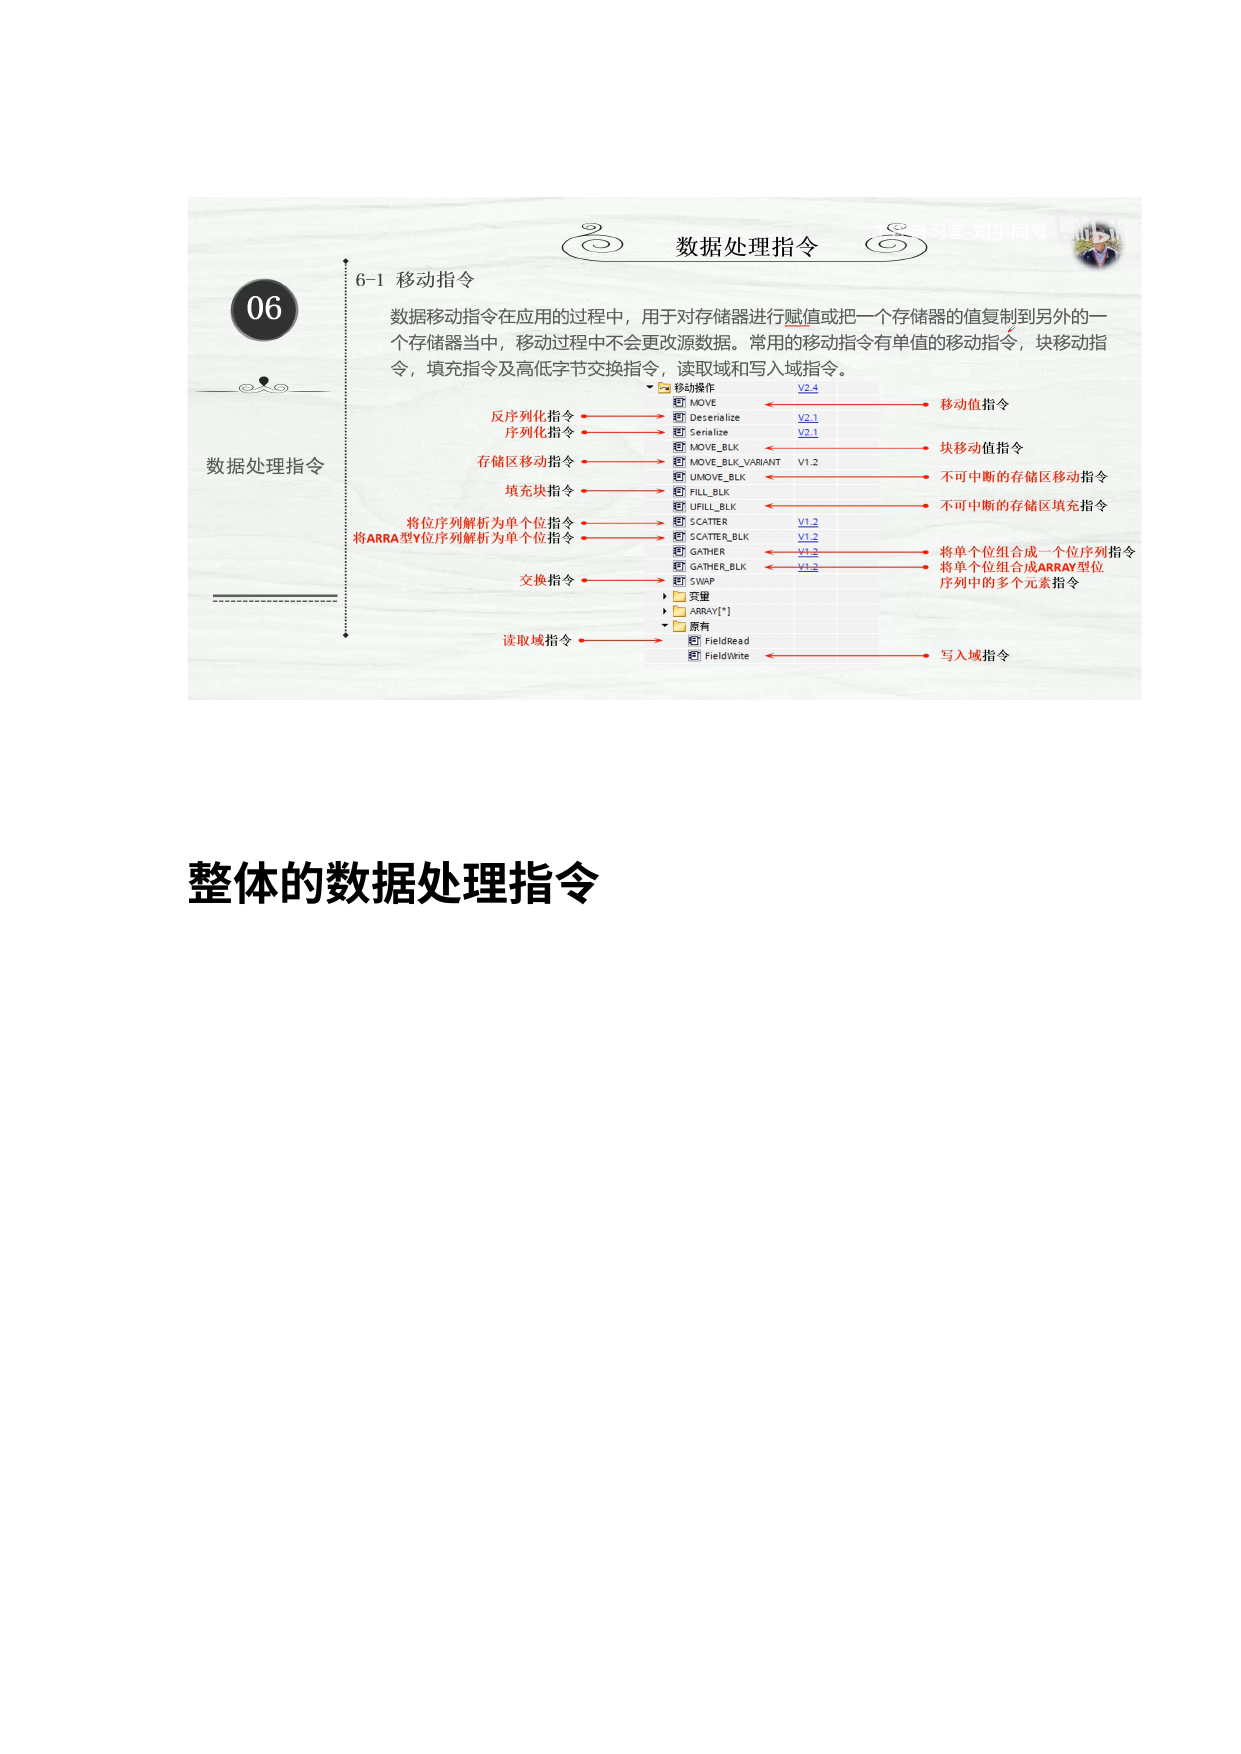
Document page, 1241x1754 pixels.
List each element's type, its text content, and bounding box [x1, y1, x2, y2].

picture [187, 197, 1142, 700]
subtitle 整体的数据处理指令 [187, 832, 1053, 929]
